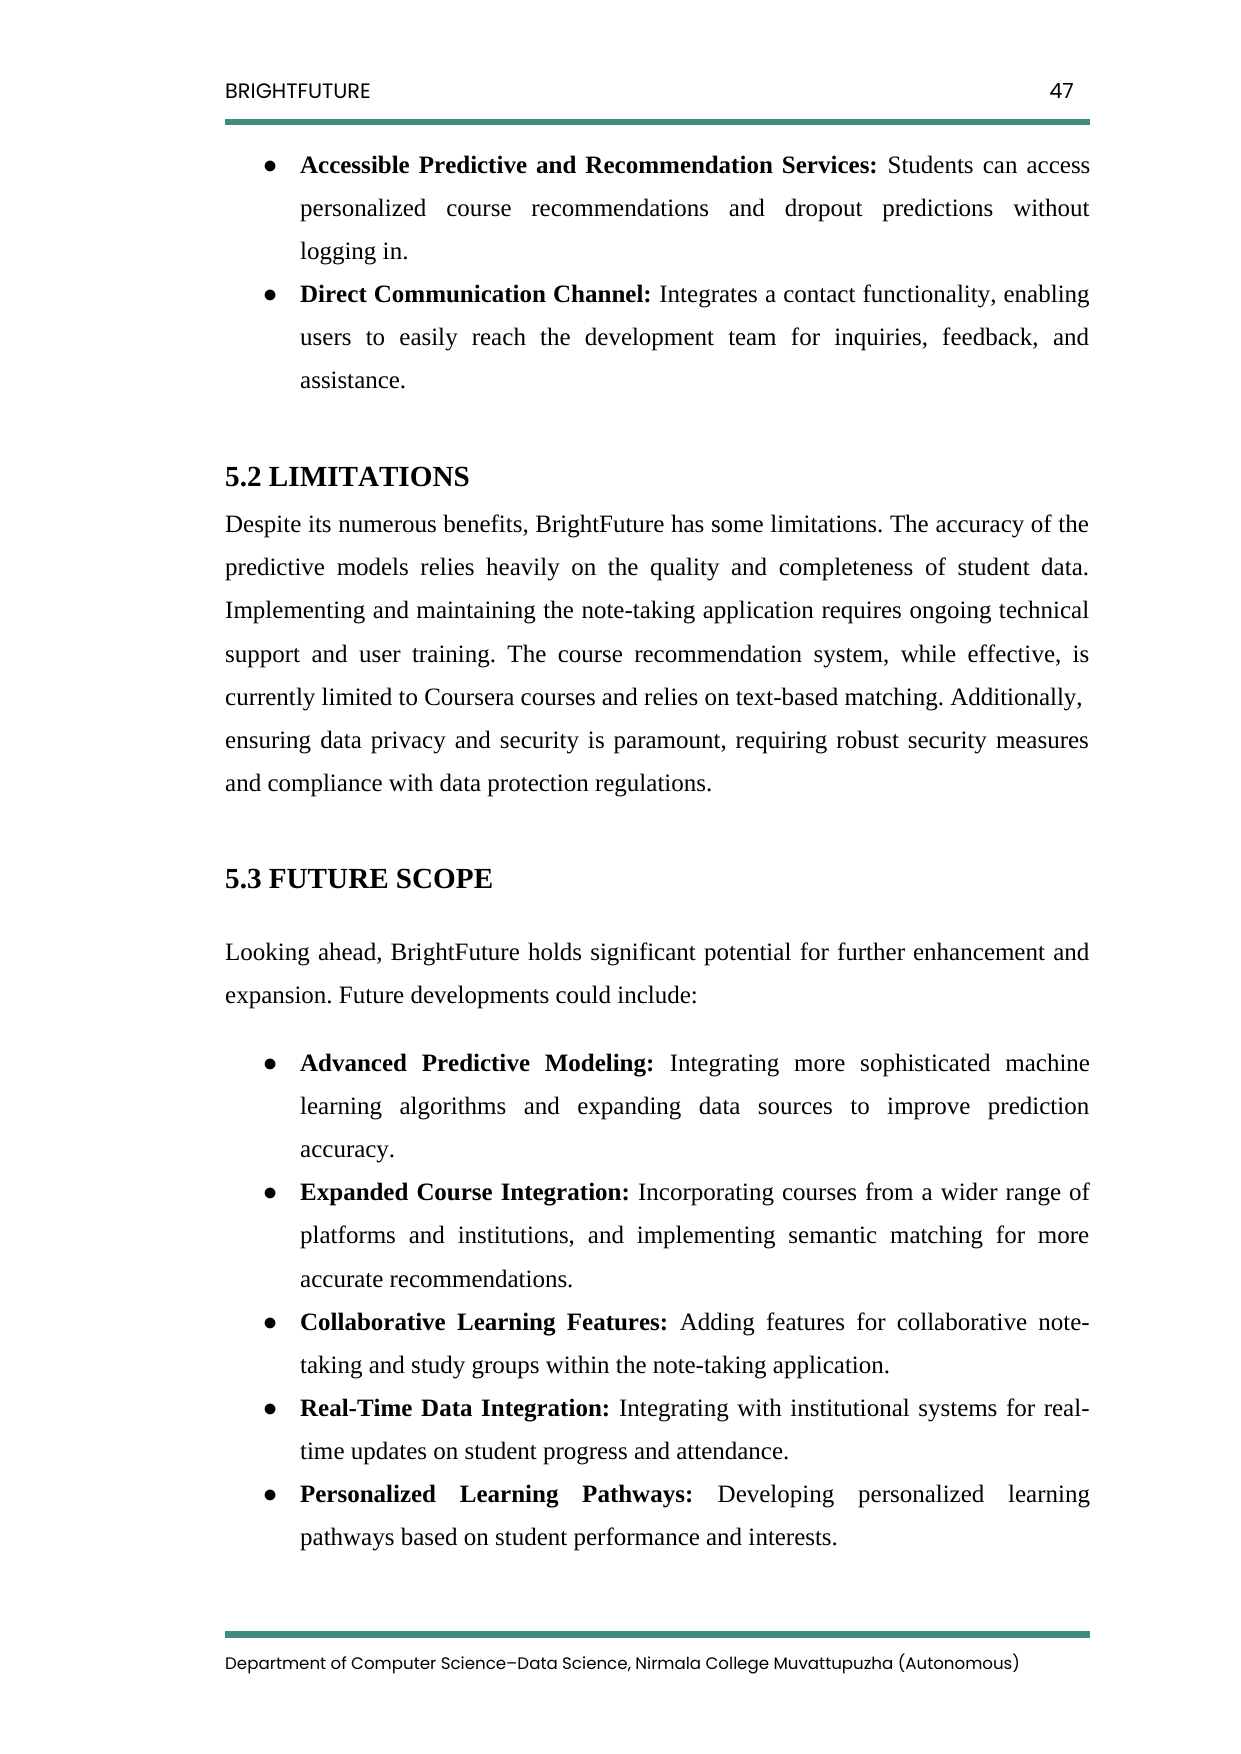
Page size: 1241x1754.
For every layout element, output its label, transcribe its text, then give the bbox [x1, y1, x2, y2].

list Expanded Course Integration: Incorporating courses from a wider range of platforms and institutions, and implementing semantic matching for more accurate recommendations. [262, 1177, 1090, 1292]
text 5.2 LIMITATIONS [225, 459, 1090, 493]
list Real-Time Data Integration: Integrating with institutional systems for real-time updates on student progress and attendance. [262, 1393, 1090, 1465]
text ensuring data privacy and security is paramount, requiring robust security measures and compliance with data protection regulations. [225, 725, 1090, 797]
list Accessible Predictive and Recommendation Services: Students can access personalized course recommendations and dropout predictions without logging in. [262, 150, 1090, 265]
text Looking ahead, BrightFuture holds significant potential for further enhancement and expansion. Future developments could include: [225, 937, 1090, 1009]
list Personalized Learning Pathways: Developing personalized learning pathways based on student performance and interests. [262, 1479, 1090, 1551]
text 5.3 FUTURE SCOPE [225, 862, 1090, 895]
list Collaborative Learning Features: Adding features for collaborative note-taking and study groups within the note-taking application. [262, 1307, 1090, 1379]
list Direct Communication Channel: Integrates a contact functionality, enabling users to easily reach the development team for inquiries, feedback, and assistance. [262, 279, 1090, 394]
list Advanced Predictive Modeling: Integrating more sophisticated machine learning algorithms and expanding data sources to improve prediction accuracy. [262, 1048, 1090, 1163]
text Despite its numerous benefits, BrightFuture has some limitations. The accuracy of the predictive models relies heavily on the quality and completeness of student data. Implementing and maintaining the note-taking application requires ongoing technical support and user training. The course recommendation system, while effective, is currently limited to Coursera courses and relies on text-based matching. Additionally, [225, 509, 1090, 711]
